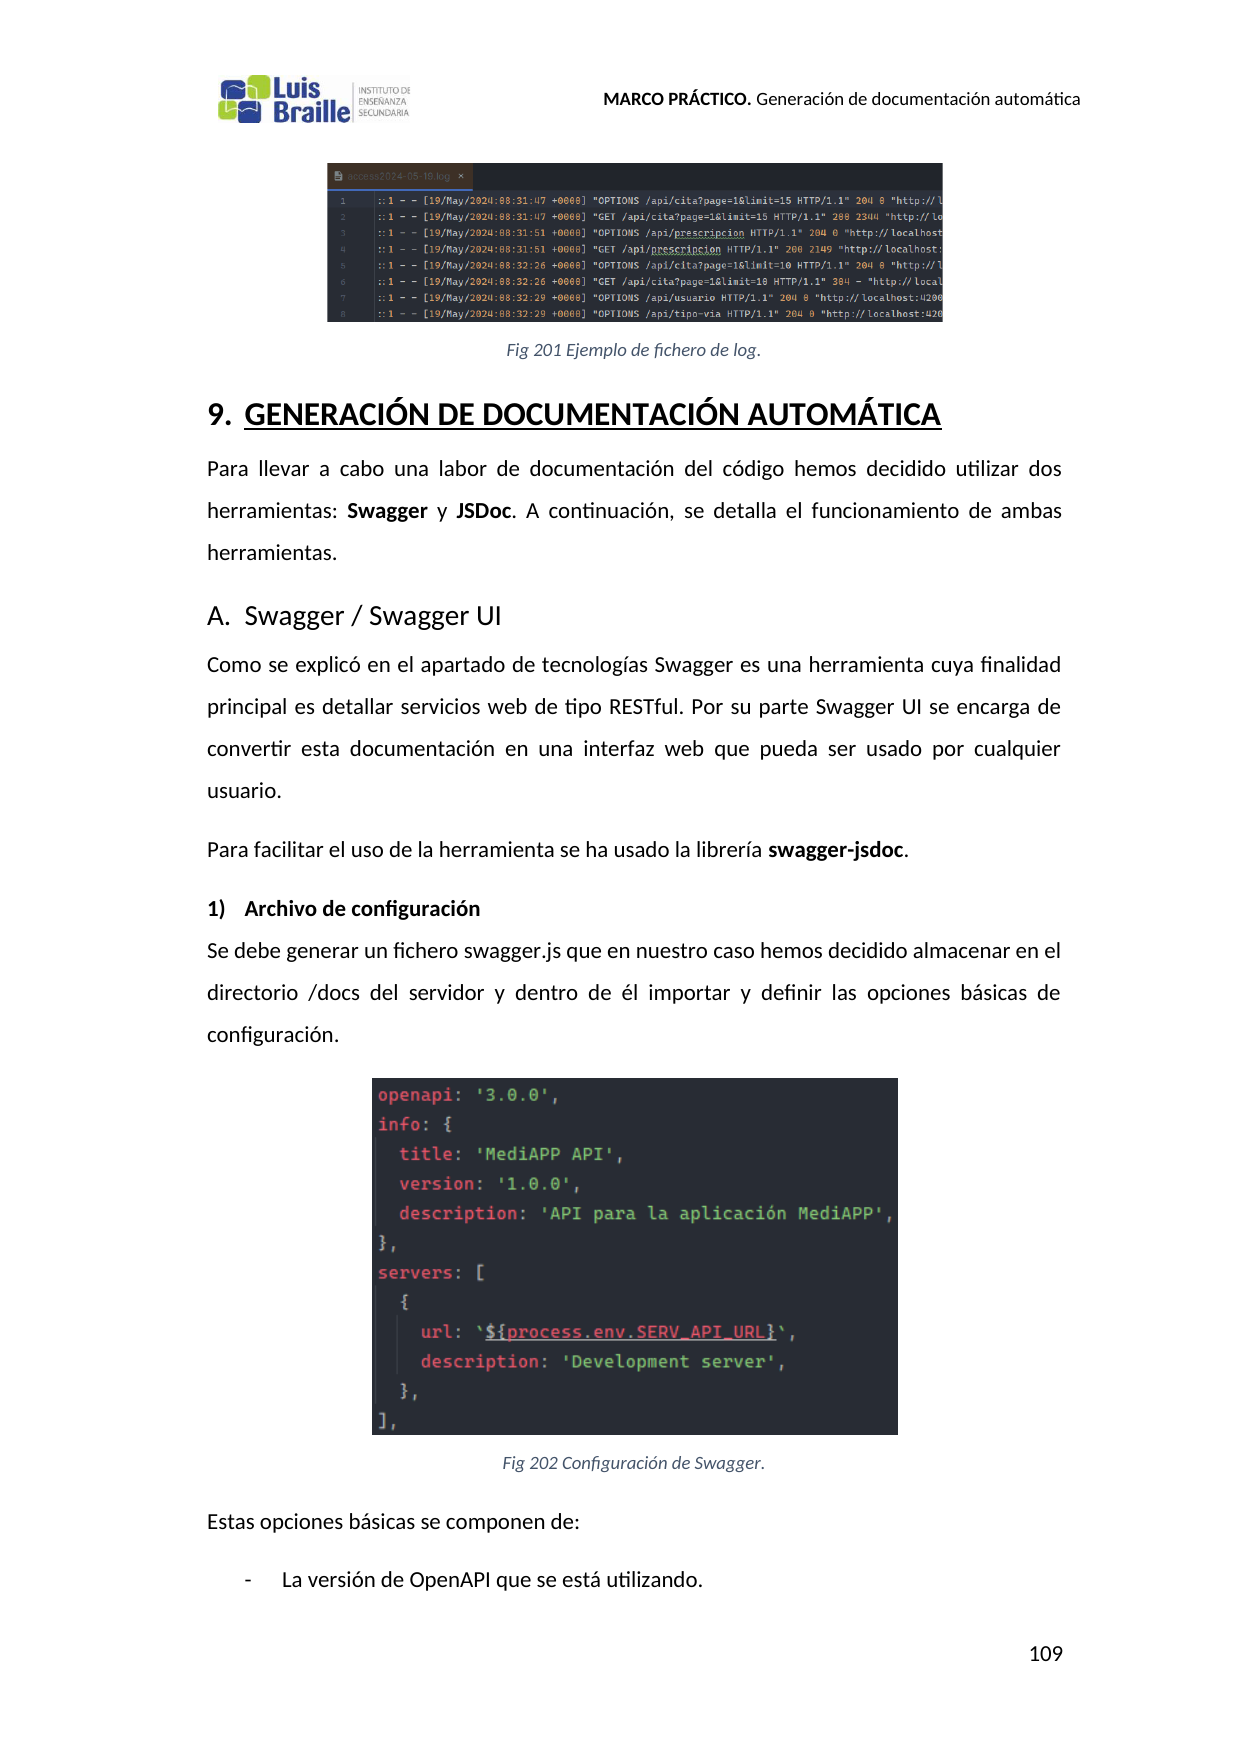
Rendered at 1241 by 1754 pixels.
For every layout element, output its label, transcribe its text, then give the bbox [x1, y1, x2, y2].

list Swagger / Swagger UI [207, 597, 1063, 633]
text Fig 200 Configuración de Swagger. [207, 1452, 1063, 1474]
text Para facilitar el uso de la herramienta se ha usado la librería swagger-jsdoc. [207, 835, 1063, 863]
text Estas opciones básicas se componen de: [207, 1507, 1063, 1535]
list Archivo de configuración [207, 894, 1063, 922]
picture [372, 1078, 898, 1435]
text Se debe generar un fichero swagger.js que en nuestro caso hemos decidido almacenar en el directorio /docs del servidor y dentro de él importar y definir las opciones básicas de configuración. [207, 936, 1063, 1048]
subtitle GENERACIÓN DE DOCUMENTACIÓN AUTOMÁTICA [207, 393, 1063, 434]
text Como se explicó en el apartado de tecnologías Swagger es una herramienta cuya finalidad principal es detallar servicios web de tipo RESTful. Por su parte Swagger UI se encarga de convertir esta documentación en una interfaz web que pueda ser usado por cualquier usuario. [207, 651, 1063, 804]
text Fig 199 Ejemplo de fichero de log. [207, 338, 1063, 361]
list La versión de OpenAPI que se está utilizando. [244, 1565, 1063, 1593]
text Para llevar a cabo una labor de documentación del código hemos decidido utilizar dos herramientas: Swagger y JSDoc. A continuación, se detalla el funcionamiento de ambas herramientas. [207, 454, 1063, 566]
picture [327, 163, 943, 322]
